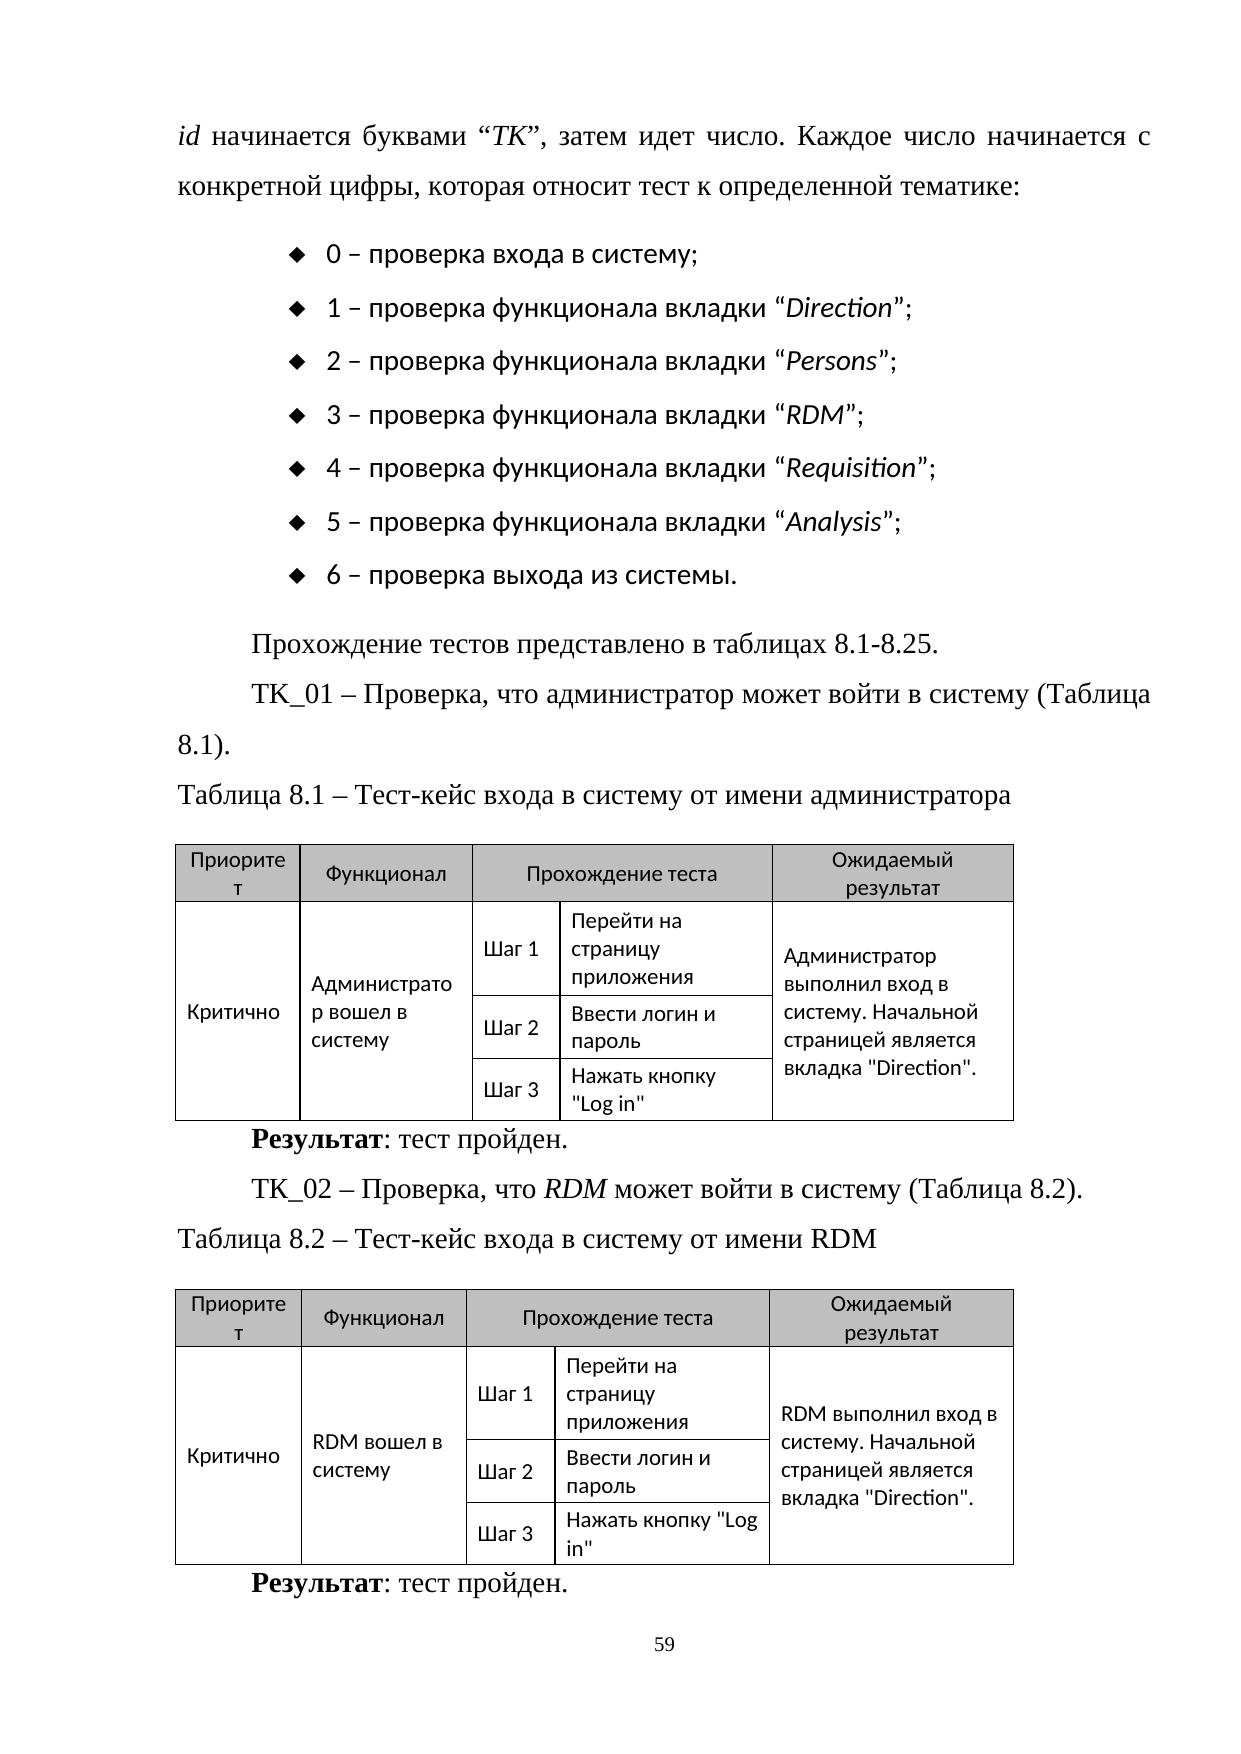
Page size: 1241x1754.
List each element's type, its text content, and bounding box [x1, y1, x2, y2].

table_header Прохождение теста [467, 1290, 769, 1346]
table_cell Ввести логин и пароль [556, 1440, 769, 1502]
table_cell Ввести логин и пароль [561, 996, 772, 1057]
table_header Приоритет [176, 845, 299, 901]
table_header Приоритет [176, 1290, 301, 1346]
list 4 – проверка функционала вкладки “Requisition”; [288, 449, 1152, 485]
table_header Прохождение теста [473, 845, 772, 901]
table_header Функционал [301, 845, 472, 901]
list 6 – проверка выхода из системы. [288, 556, 1152, 592]
table_header Функционал [302, 1290, 466, 1346]
text TK_01 – Проверка, что администратор может войти в систему (Таблица 8.1). [177, 676, 1152, 760]
table_cell Критично [176, 1347, 301, 1564]
text ТК_02 – Проверка, что RDM может войти в систему (Таблица 8.2). [177, 1171, 1152, 1205]
table_header Ожидаемый результат [770, 1290, 1013, 1346]
list 0 – проверка входа в систему; [288, 235, 1152, 271]
text Результат: тест пройден. [177, 1121, 1152, 1154]
table_cell Шаг 2 [467, 1440, 554, 1502]
table_cell Нажать кнопку "Log in" [556, 1503, 769, 1564]
list 3 – проверка функционала вкладки “RDM”; [288, 396, 1152, 431]
list 2 – проверка функционала вкладки “Persons”; [288, 342, 1152, 378]
table_cell RDM вошел в систему [302, 1347, 466, 1564]
text Таблица 8.2 – Тест-кейс входа в систему от имени RDM [177, 1222, 1152, 1255]
text Таблица 8.1 – Тест-кейс входа в систему от имени администратора [177, 777, 1152, 811]
table_header Ожидаемый результат [773, 845, 1013, 901]
table_cell Шаг 1 [473, 902, 559, 995]
table_cell Перейти на страницу приложения [556, 1347, 769, 1439]
table_cell Нажать кнопку "Log in" [561, 1059, 772, 1120]
list 5 – проверка функционала вкладки “Analysis”; [288, 503, 1152, 538]
text Результат: тест пройден. [177, 1565, 1152, 1599]
table_cell Шаг 3 [467, 1503, 554, 1564]
text Прохождение тестов представлено в таблицах 8.1-8.25. [177, 626, 1152, 660]
table_cell Администратор выполнил вход в систему. Начальной страницей является вкладка "Direction". [773, 902, 1013, 1120]
table_cell Администратор вошел в систему [301, 902, 472, 1120]
table_cell Шаг 1 [467, 1347, 554, 1439]
table_cell Шаг 3 [473, 1059, 559, 1120]
list 1 – проверка функционала вкладки “Direction”; [288, 289, 1152, 324]
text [177, 118, 1152, 202]
table_cell RDM выполнил вход в систему. Начальной страницей является вкладка "Direction". [770, 1347, 1013, 1564]
table_cell Шаг 2 [473, 996, 559, 1057]
table_cell Перейти на страницу приложения [561, 902, 772, 995]
table_cell Критично [176, 902, 299, 1120]
